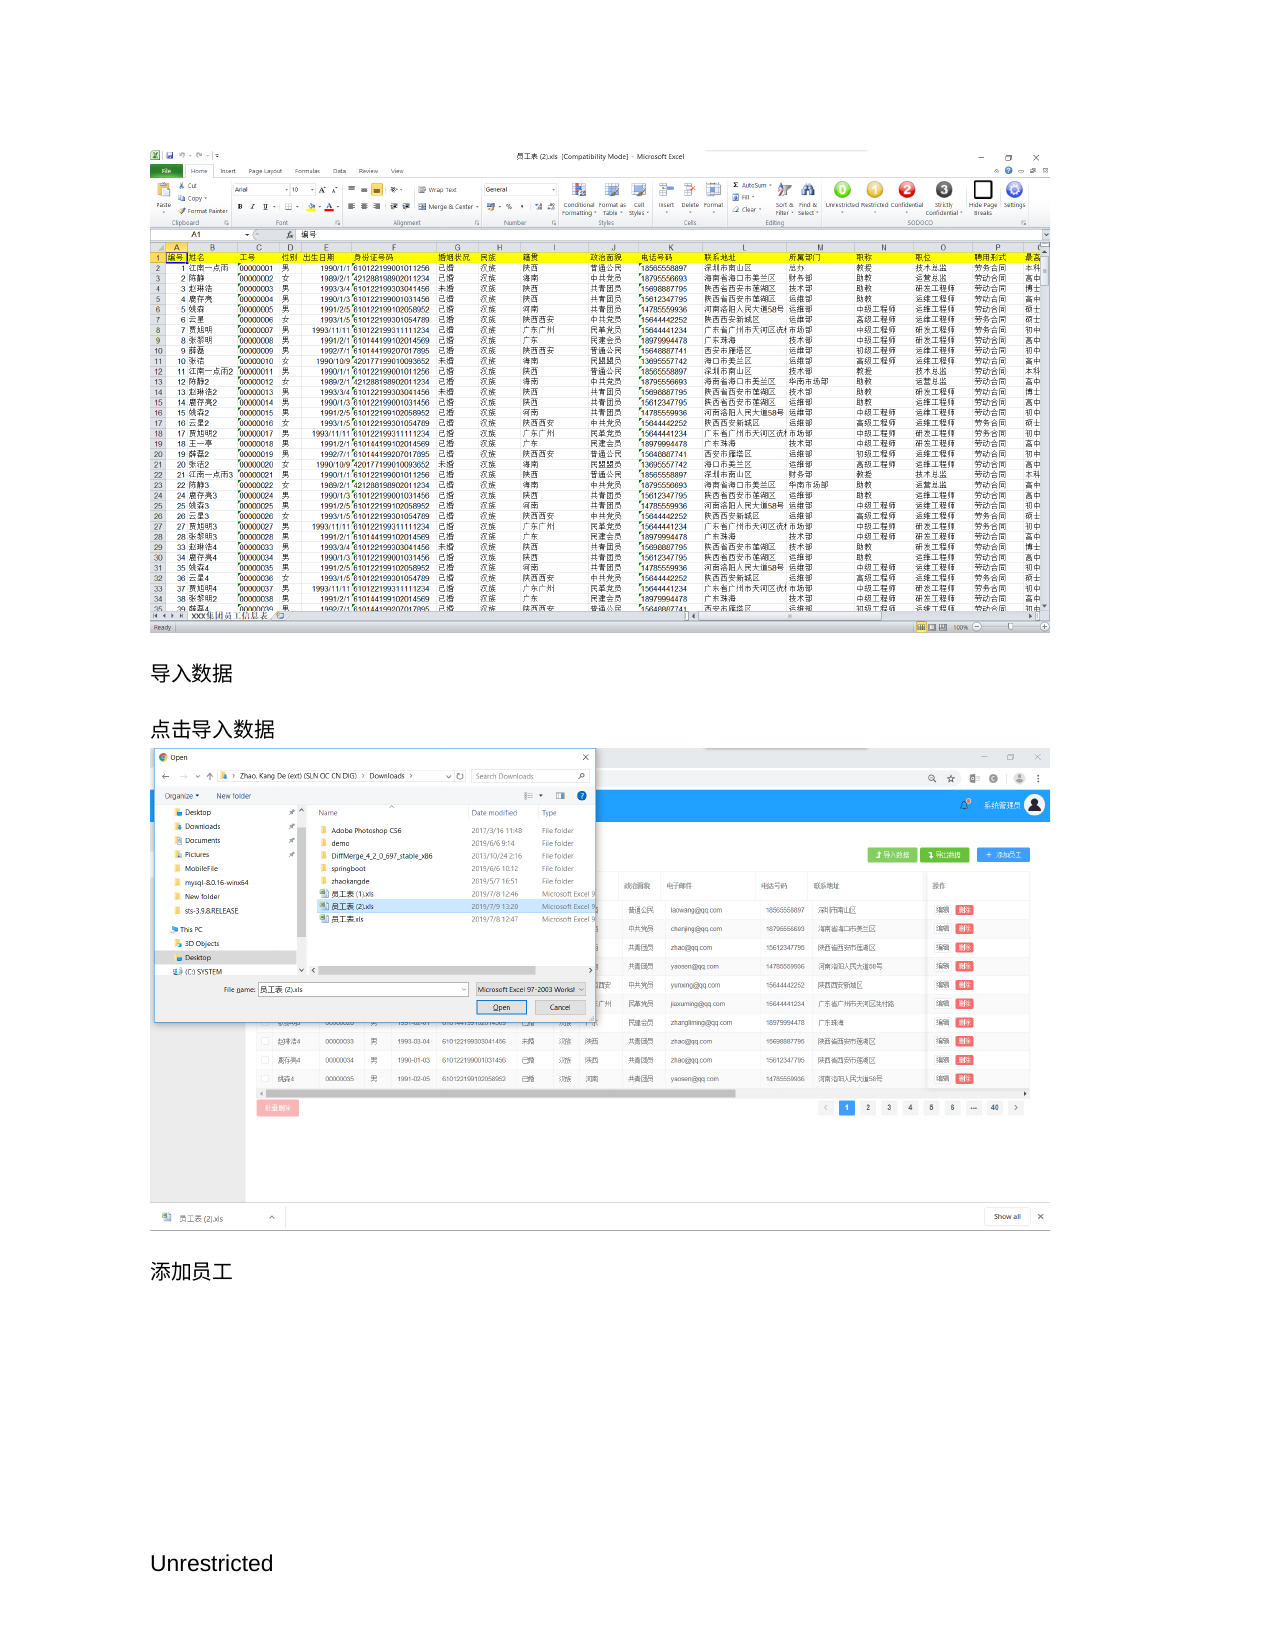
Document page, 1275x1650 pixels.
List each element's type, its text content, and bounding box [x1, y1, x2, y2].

text 导入数据 [150, 657, 1125, 688]
text 添加员工 [150, 1256, 1125, 1286]
picture [150, 748, 1050, 1231]
picture [150, 150, 1050, 633]
